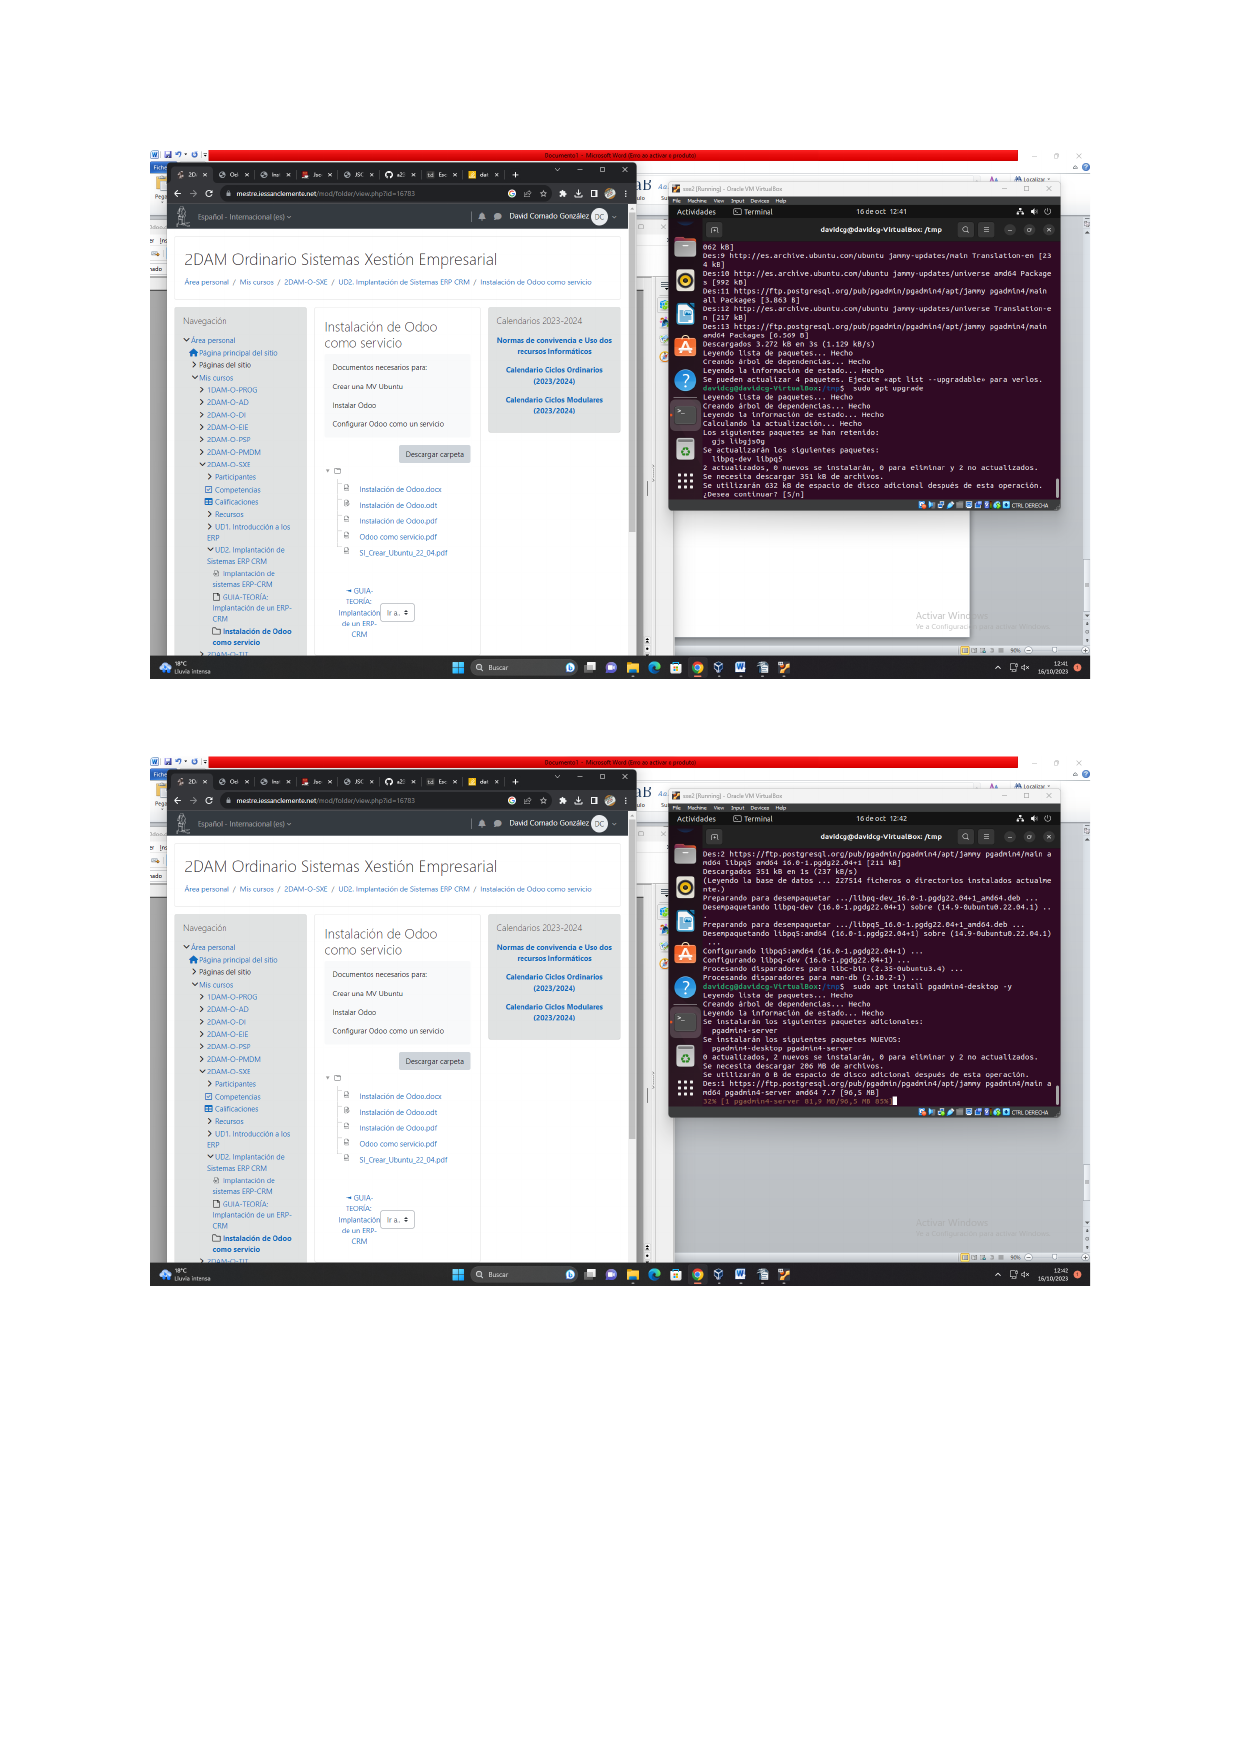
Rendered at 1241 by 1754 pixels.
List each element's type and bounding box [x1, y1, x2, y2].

picture [150, 756, 1091, 1286]
picture [150, 150, 1091, 679]
